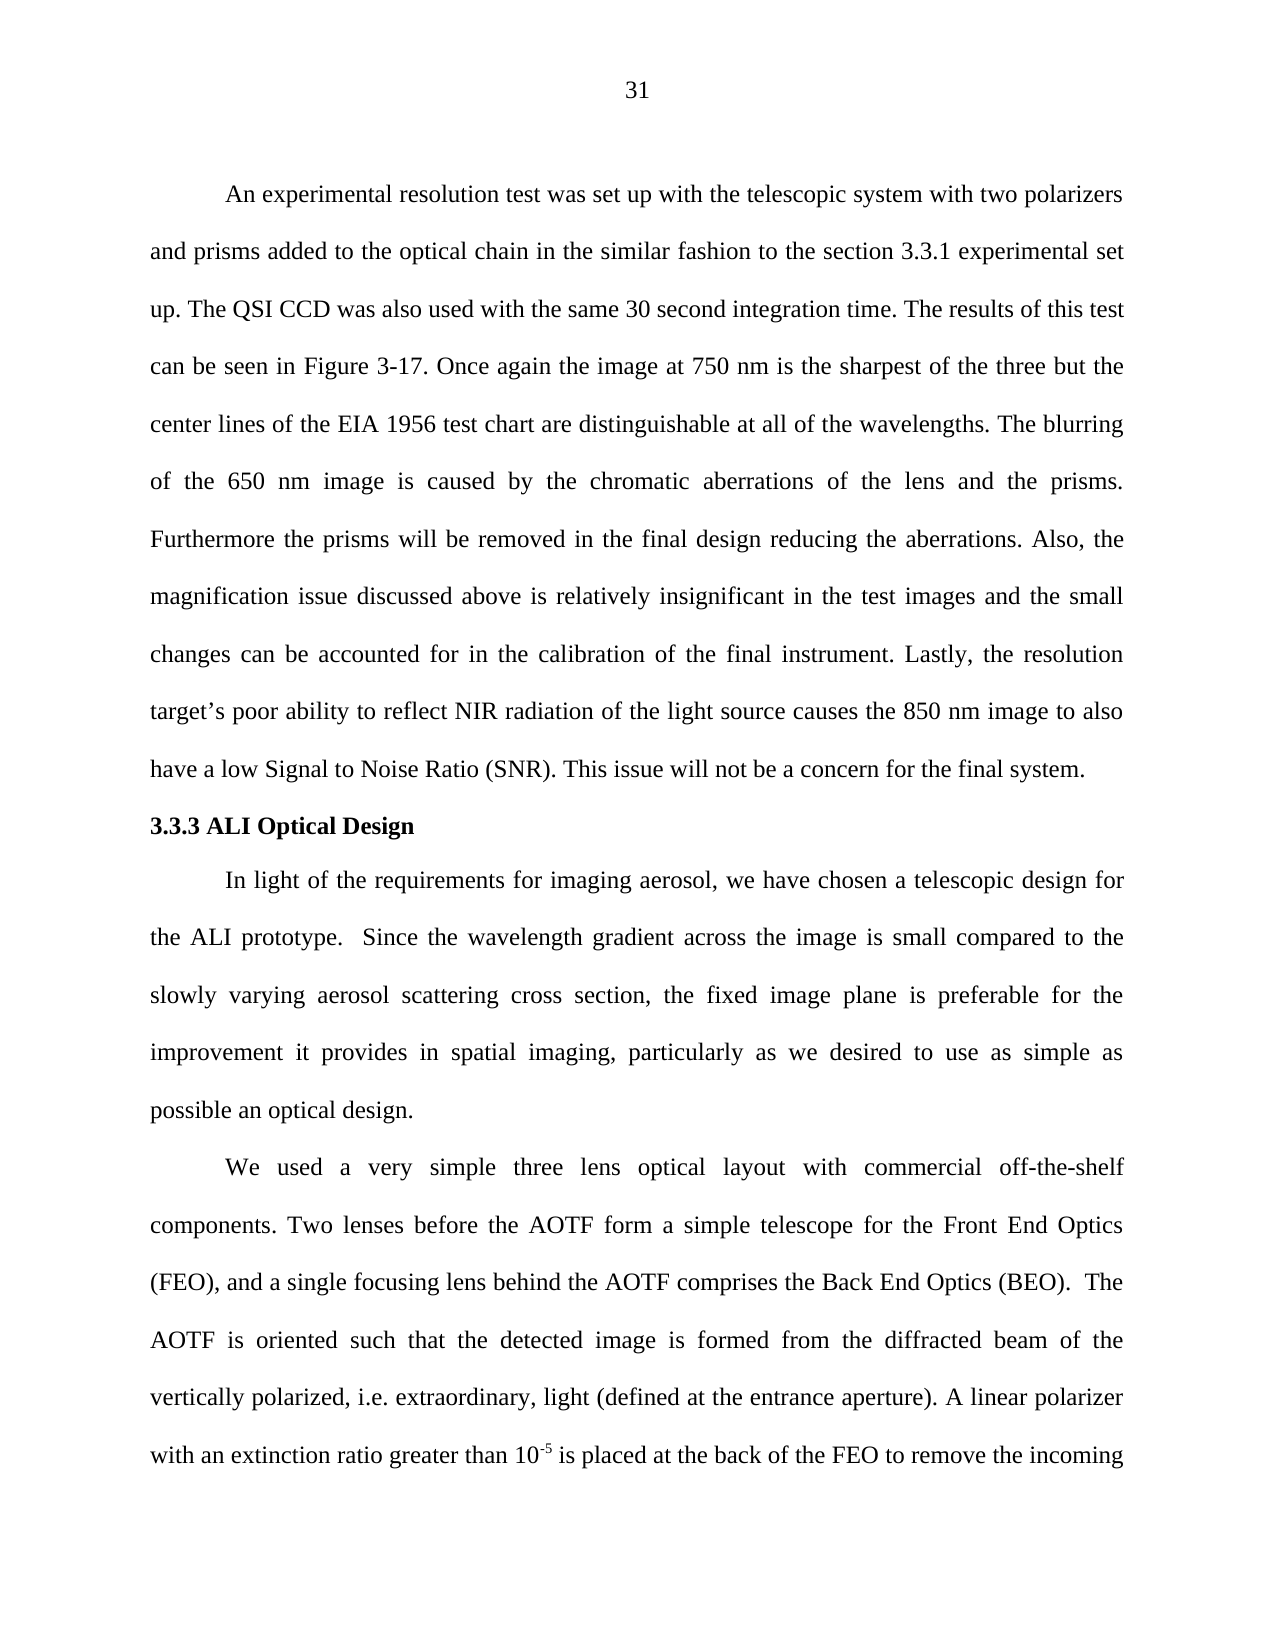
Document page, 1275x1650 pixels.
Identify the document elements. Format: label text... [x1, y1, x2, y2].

subtitle 3.3.3 ALI Optical Design [150, 811, 1125, 840]
text In light of the requirements for imaging aerosol, we have chosen a telescopic design for the ALI prototype. Since the wavelength gradient across the image is small compared to the slowly varying aerosol scattering cross section, the fixed image plane is preferable for the improvement it provides in spatial imaging, particularly as we desired to use as simple as possible an optical design. [150, 865, 1125, 1124]
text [150, 1152, 1125, 1469]
text An experimental resolution test was set up with the telescopic system with two polarizers and prisms added to the optical chain in the similar fashion to the section 3.3.1 experimental set up. The QSI CCD was also used with the same 30 second integration time. The results of this test can be seen in Figure 3-17. Once again the image at 750 nm is the sharpest of the three but the center lines of the EIA 1956 test chart are distinguishable at all of the wavelengths. The blurring of the 650 nm image is caused by the chromatic aberrations of the lens and the prisms. Furthermore the prisms will be removed in the final design reducing the aberrations. Also, the magnification issue discussed above is relatively insignificant in the test images and the small changes can be accounted for in the calibration of the final instrument. Lastly, the resolution target’s poor ability to reflect NIR radiation of the light source causes the 850 nm image to also have a low Signal to Noise Ratio (SNR). This issue will not be a concern for the final system. [150, 179, 1125, 782]
